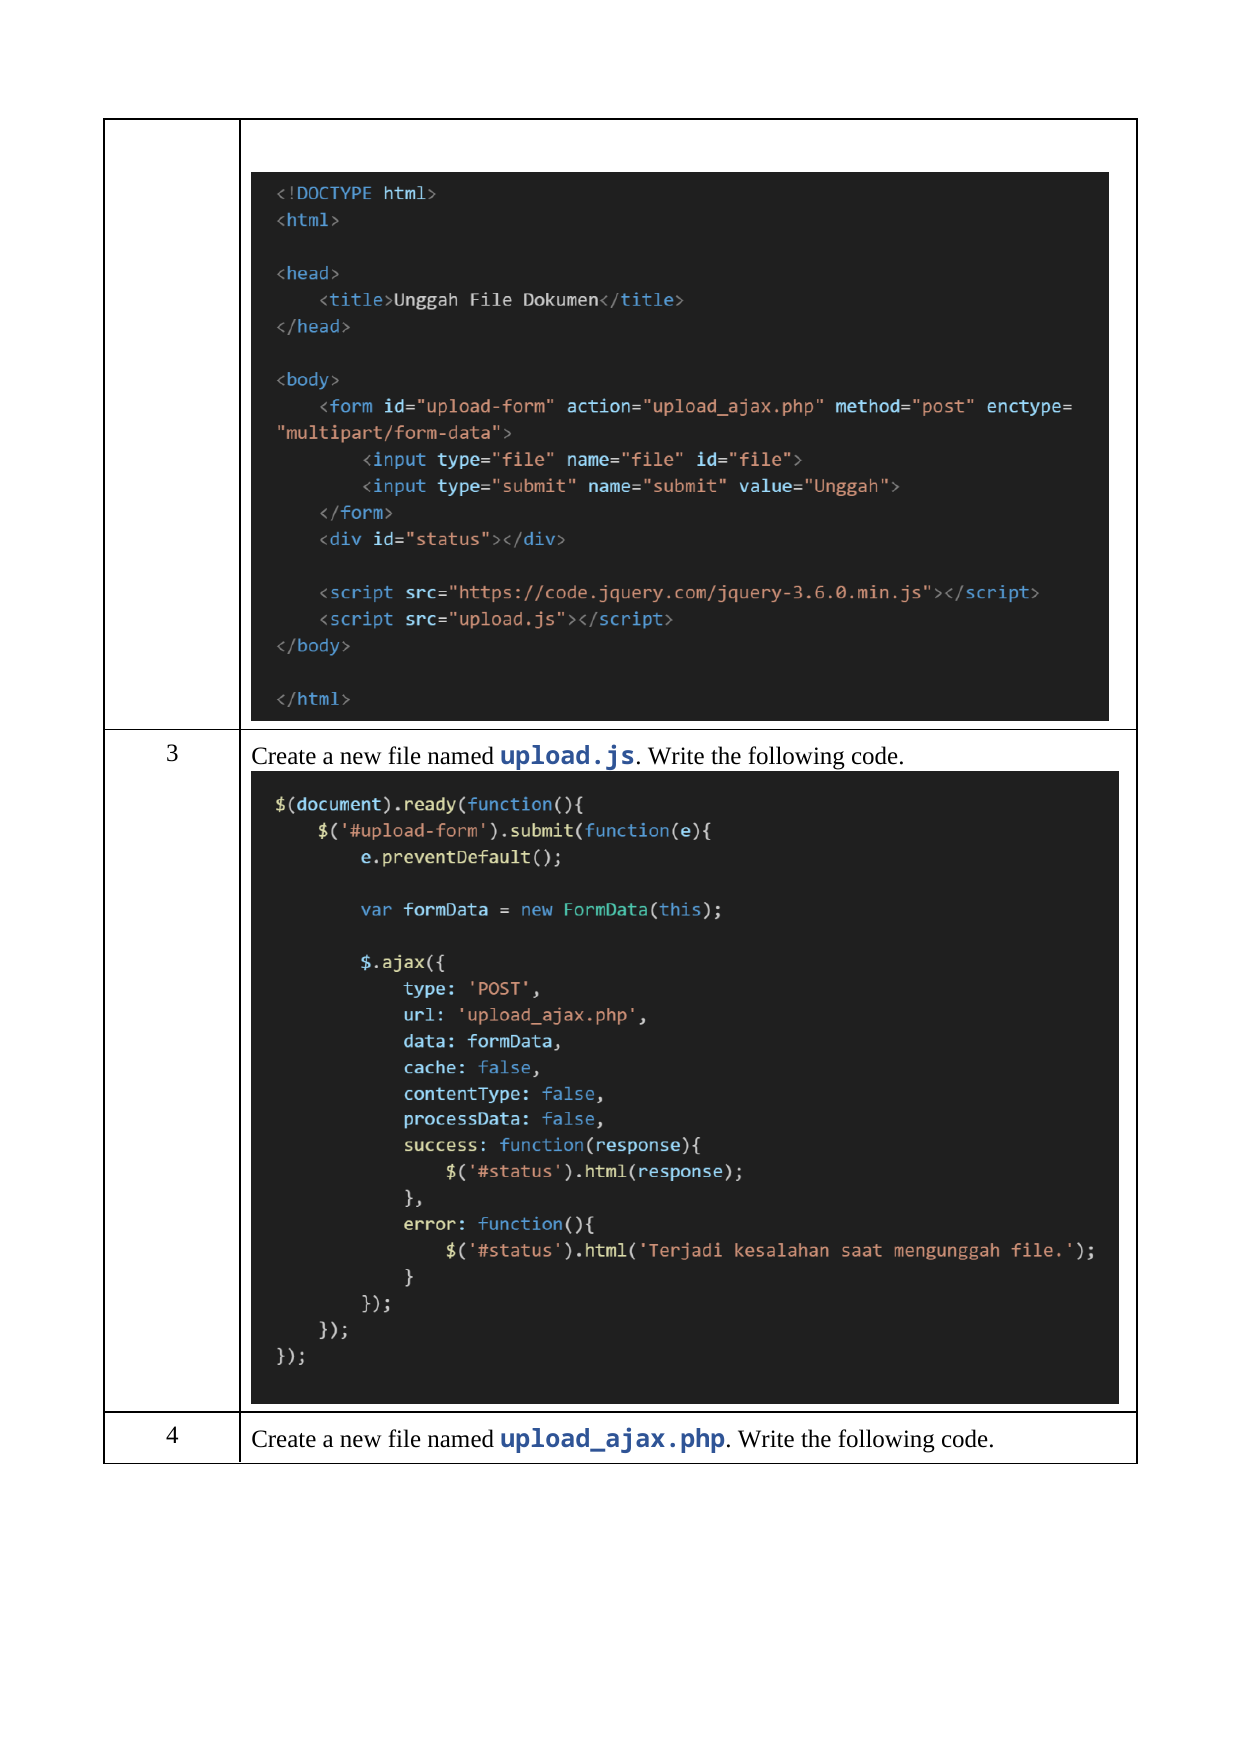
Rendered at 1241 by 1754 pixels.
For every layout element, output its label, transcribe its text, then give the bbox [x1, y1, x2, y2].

table_cell Create a new file named upload.js. Write the following code. [241, 730, 1136, 1411]
table_cell 4 [105, 1413, 239, 1462]
picture [251, 172, 1109, 721]
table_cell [241, 120, 1136, 728]
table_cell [241, 1413, 1136, 1462]
table_cell 3 [105, 730, 239, 1411]
table_cell 2 [105, 120, 239, 728]
picture [251, 771, 1119, 1404]
